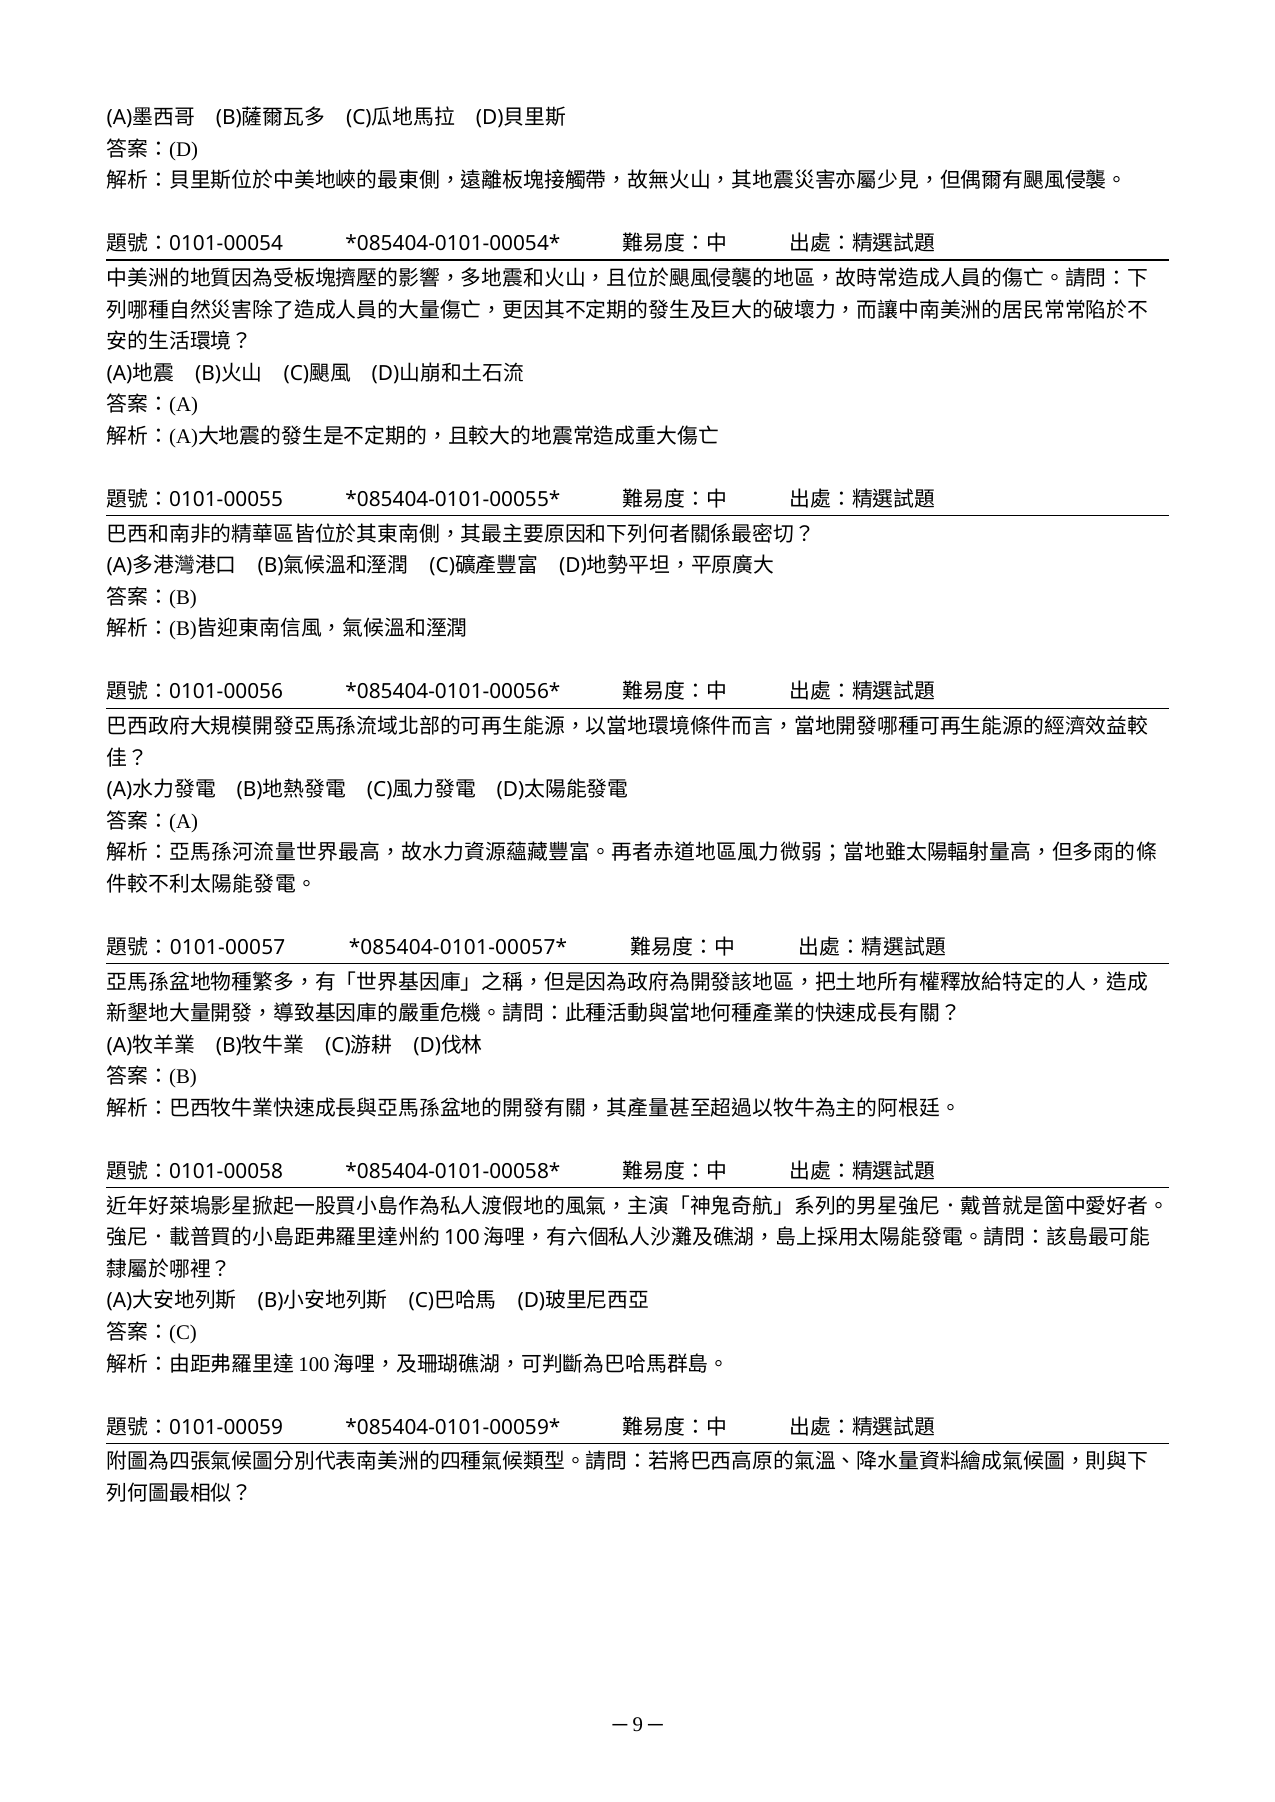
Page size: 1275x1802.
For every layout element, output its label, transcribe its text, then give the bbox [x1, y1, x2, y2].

text 答案：(B) [106, 579, 1169, 611]
text 亞馬孫盆地物種繁多，有「世界基因庫」之稱，但是因為政府為開發該地區，把土地所有權釋放給特定的人，造成新墾地大量開發，導致基因庫的嚴重危機。請問：此種活動與當地何種產業的快速成長有關？ (A)牧羊業 (B)牧牛業 (C)游耕 (D)伐林 [106, 964, 1169, 1059]
text 解析：亞馬孫河流量世界最高，故水力資源蘊藏豐富。再者赤道地區風力微弱；當地雖太陽輻射量高，但多雨的條件較不利太陽能發電。 [106, 835, 1169, 898]
text 題號：0101-00054 *085404-0101-00054* 難易度：中 出處：精選試題 [106, 226, 1169, 259]
text 題號：0101-00057 *085404-0101-00057* 難易度：中 出處：精選試題 [106, 930, 1169, 963]
text 巴西政府大規模開發亞馬孫流域北部的可再生能源，以當地環境條件而言，當地開發哪種可再生能源的經濟效益較佳？ (A)水力發電 (B)地熱發電 (C)風力發電 (D)太陽能發電 [106, 709, 1169, 803]
text 題號：0101-00056 *085404-0101-00056* 難易度：中 出處：精選試題 [106, 674, 1169, 708]
text 題號：0101-00055 *085404-0101-00055* 難易度：中 出處：精選試題 [106, 482, 1169, 515]
text 答案：(C) [106, 1315, 1169, 1346]
text 巴西和南非的精華區皆位於其東南側，其最主要原因和下列何者關係最密切？ (A)多港灣港口 (B)氣候溫和溼潤 (C)礦產豐富 (D)地勢平坦，平原廣大 [106, 516, 1169, 579]
text 答案：(A) [106, 387, 1169, 418]
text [106, 100, 1169, 131]
text 題號：0101-00059 *085404-0101-00059* 難易度：中 出處：精選試題 [106, 1409, 1169, 1443]
text 解析：巴西牧牛業快速成長與亞馬孫盆地的開發有關，其產量甚至超過以牧牛為主的阿根廷。 [106, 1091, 1169, 1122]
text 中美洲的地質因為受板塊擠壓的影響，多地震和火山，且位於颶風侵襲的地區，故時常造成人員的傷亡。請問：下列哪種自然災害除了造成人員的大量傷亡，更因其不定期的發生及巨大的破壞力，而讓中南美洲的居民常常陷於不安的生活環境？ (A)地震 (B)火山 (C)颶風 (D)山崩和土石流 [106, 261, 1169, 387]
text 近年好萊塢影星掀起一股買小島作為私人渡假地的風氣，主演「神鬼奇航」系列的男星強尼．戴普就是箇中愛好者。強尼．載普買的小島距弗羅里達州約100海哩，有六個私人沙灘及礁湖，島上採用太陽能發電。請問：該島最可能隸屬於哪裡？ (A)大安地列斯 (B)小安地列斯 (C)巴哈馬 (D)玻里尼西亞 [106, 1188, 1169, 1315]
text 答案：(A) [106, 803, 1169, 835]
text 解析：(B)皆迎東南信風，氣候溫和溼潤 [106, 611, 1169, 642]
text 答案：(B) [106, 1059, 1169, 1091]
text 解析：(A)大地震的發生是不定期的，且較大的地震常造成重大傷亡 [106, 418, 1169, 450]
text 答案：(D) [106, 131, 1169, 163]
text 解析：貝里斯位於中美地峽的最東側，遠離板塊接觸帶，故無火山，其地震災害亦屬少見，但偶爾有颶風侵襲。 [106, 163, 1169, 194]
text 解析：由距弗羅里達100海哩，及珊瑚礁湖，可判斷為巴哈馬群島。 [106, 1346, 1169, 1378]
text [106, 1444, 1169, 1507]
text 題號：0101-00058 *085404-0101-00058* 難易度：中 出處：精選試題 [106, 1154, 1169, 1187]
